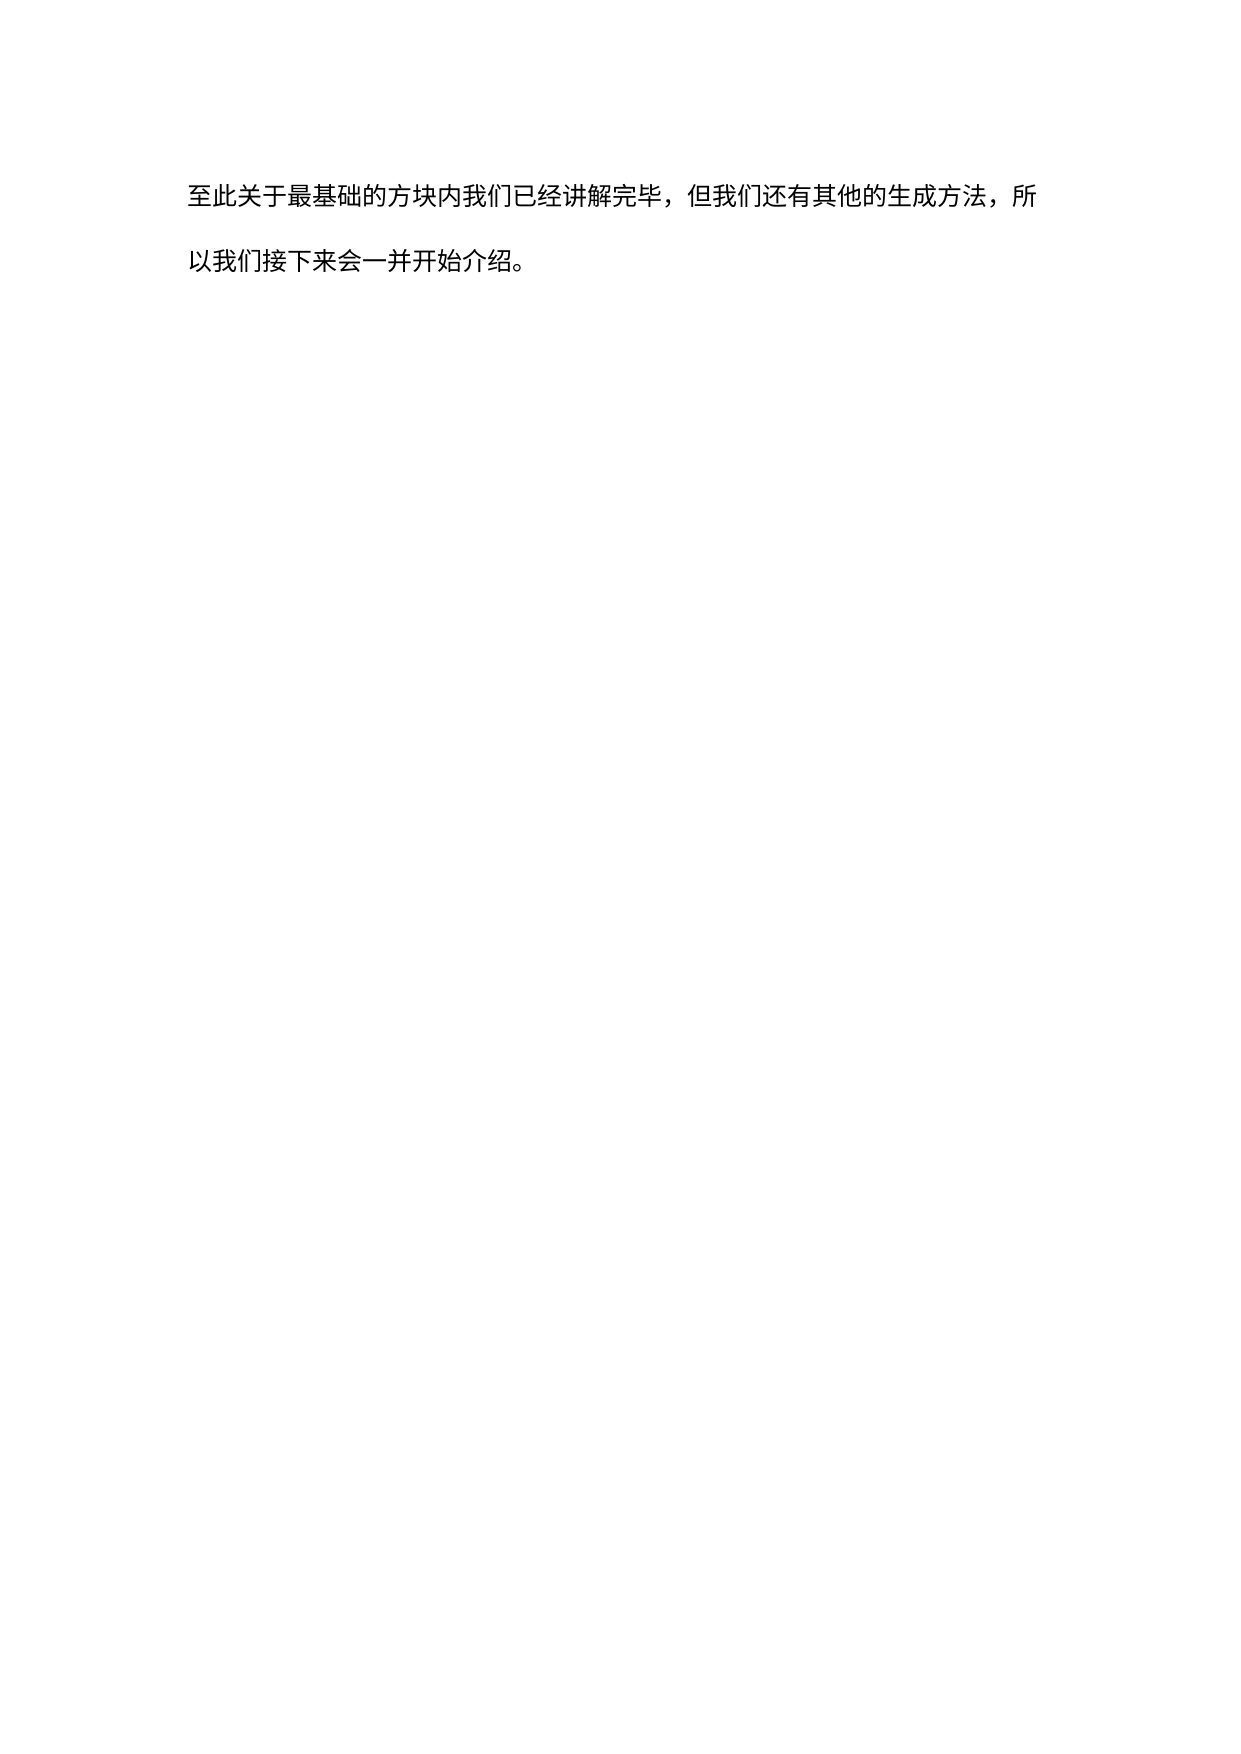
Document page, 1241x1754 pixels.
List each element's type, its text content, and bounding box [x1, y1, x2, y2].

text 至此关于最基础的方块内我们已经讲解完毕，但我们还有其他的生成方法，所以我们接下来会一并开始介绍。 [187, 162, 1053, 292]
